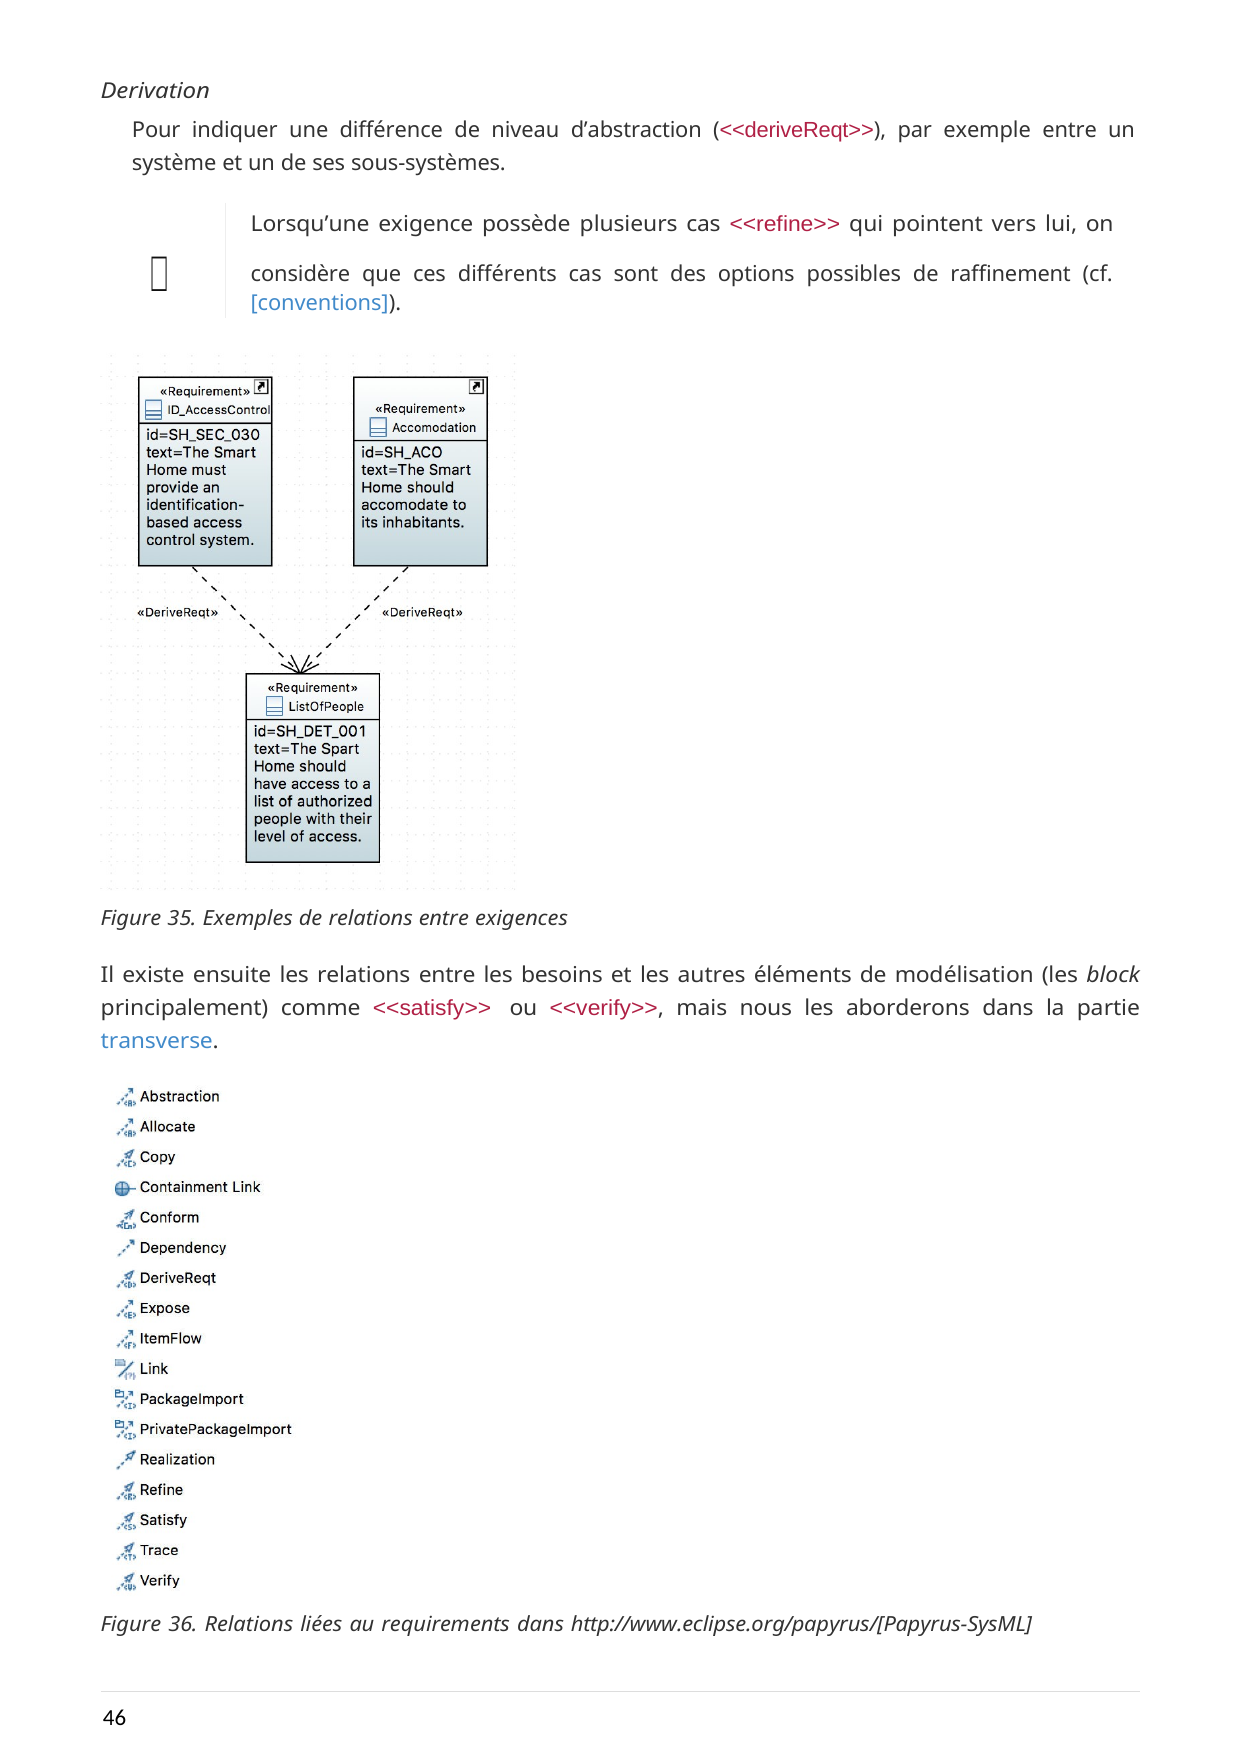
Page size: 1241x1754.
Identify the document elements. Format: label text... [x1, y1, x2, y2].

text Pour indiquer une différence de niveau d’abstraction (<<deriveReqt>>), par exemple entre un système et un de ses sous-systèmes. [132, 114, 1135, 176]
text  considère que ces différents cas sont des options possibles de raffinement (cf. [conventions]). [148, 238, 1115, 317]
text Lorsqu’une exigence possède plusieurs cas <<refine>> qui pointent vers lui, on [250, 212, 1151, 237]
picture [100, 1080, 311, 1605]
picture [100, 352, 517, 895]
text Figure 36. Relations liées au requirements dans http://www.eclipse.org/papyrus/[Papyrus-SysML] [100, 1609, 1151, 1637]
text Figure 35. Exemples de relations entre exigences [100, 903, 1151, 931]
text Il existe ensuite les relations entre les besoins et les autres éléments de modélisation (les block principalement) comme <<satisfy>> ou <<verify>>, mais nous les aborderons dans la partie transverse. [100, 959, 1140, 1054]
text Derivation [100, 75, 1151, 104]
